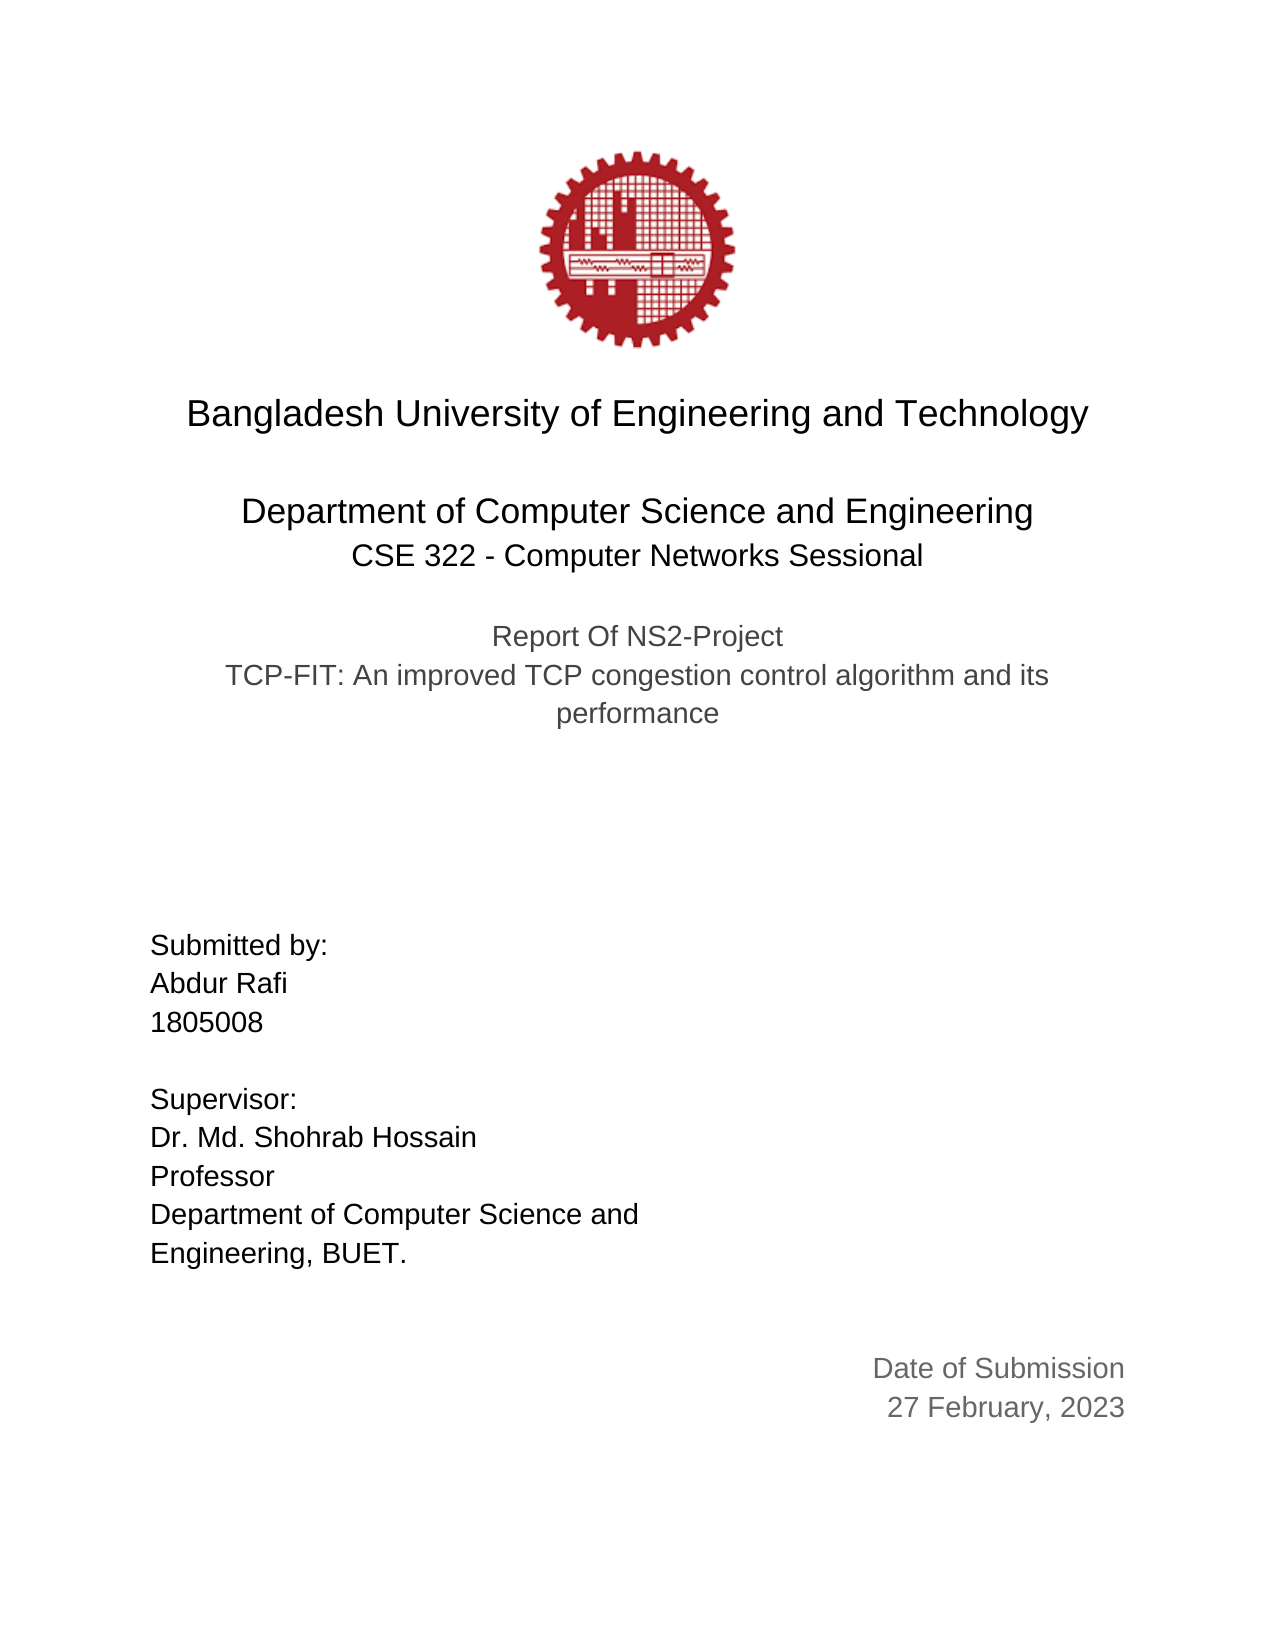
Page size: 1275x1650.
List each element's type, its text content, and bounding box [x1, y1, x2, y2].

text Engineering, BUET. [150, 1236, 1125, 1269]
text Bangladesh University of Engineering and Technology [150, 391, 1125, 434]
text 27 February, 2023 [150, 1390, 1125, 1424]
text Professor [150, 1159, 1125, 1192]
text Report Of NS2-Project [150, 619, 1125, 653]
text 1805008 [150, 1005, 1125, 1038]
text Submitted by: [150, 928, 1125, 961]
text CSE 322 - Computer Networks Sessional [150, 537, 1125, 573]
text Abdur Rafi [150, 966, 1125, 1000]
picture [538, 150, 737, 349]
text TCP-FIT: An improved TCP congestion control algorithm and its performance [150, 658, 1125, 730]
text Supervisor: [150, 1082, 1125, 1115]
text Department of Computer Science and [150, 1197, 1125, 1231]
text Department of Computer Science and Engineering [150, 490, 1125, 531]
text Dr. Md. Shohrab Hossain [150, 1120, 1125, 1154]
text Date of Submission [150, 1352, 1125, 1385]
